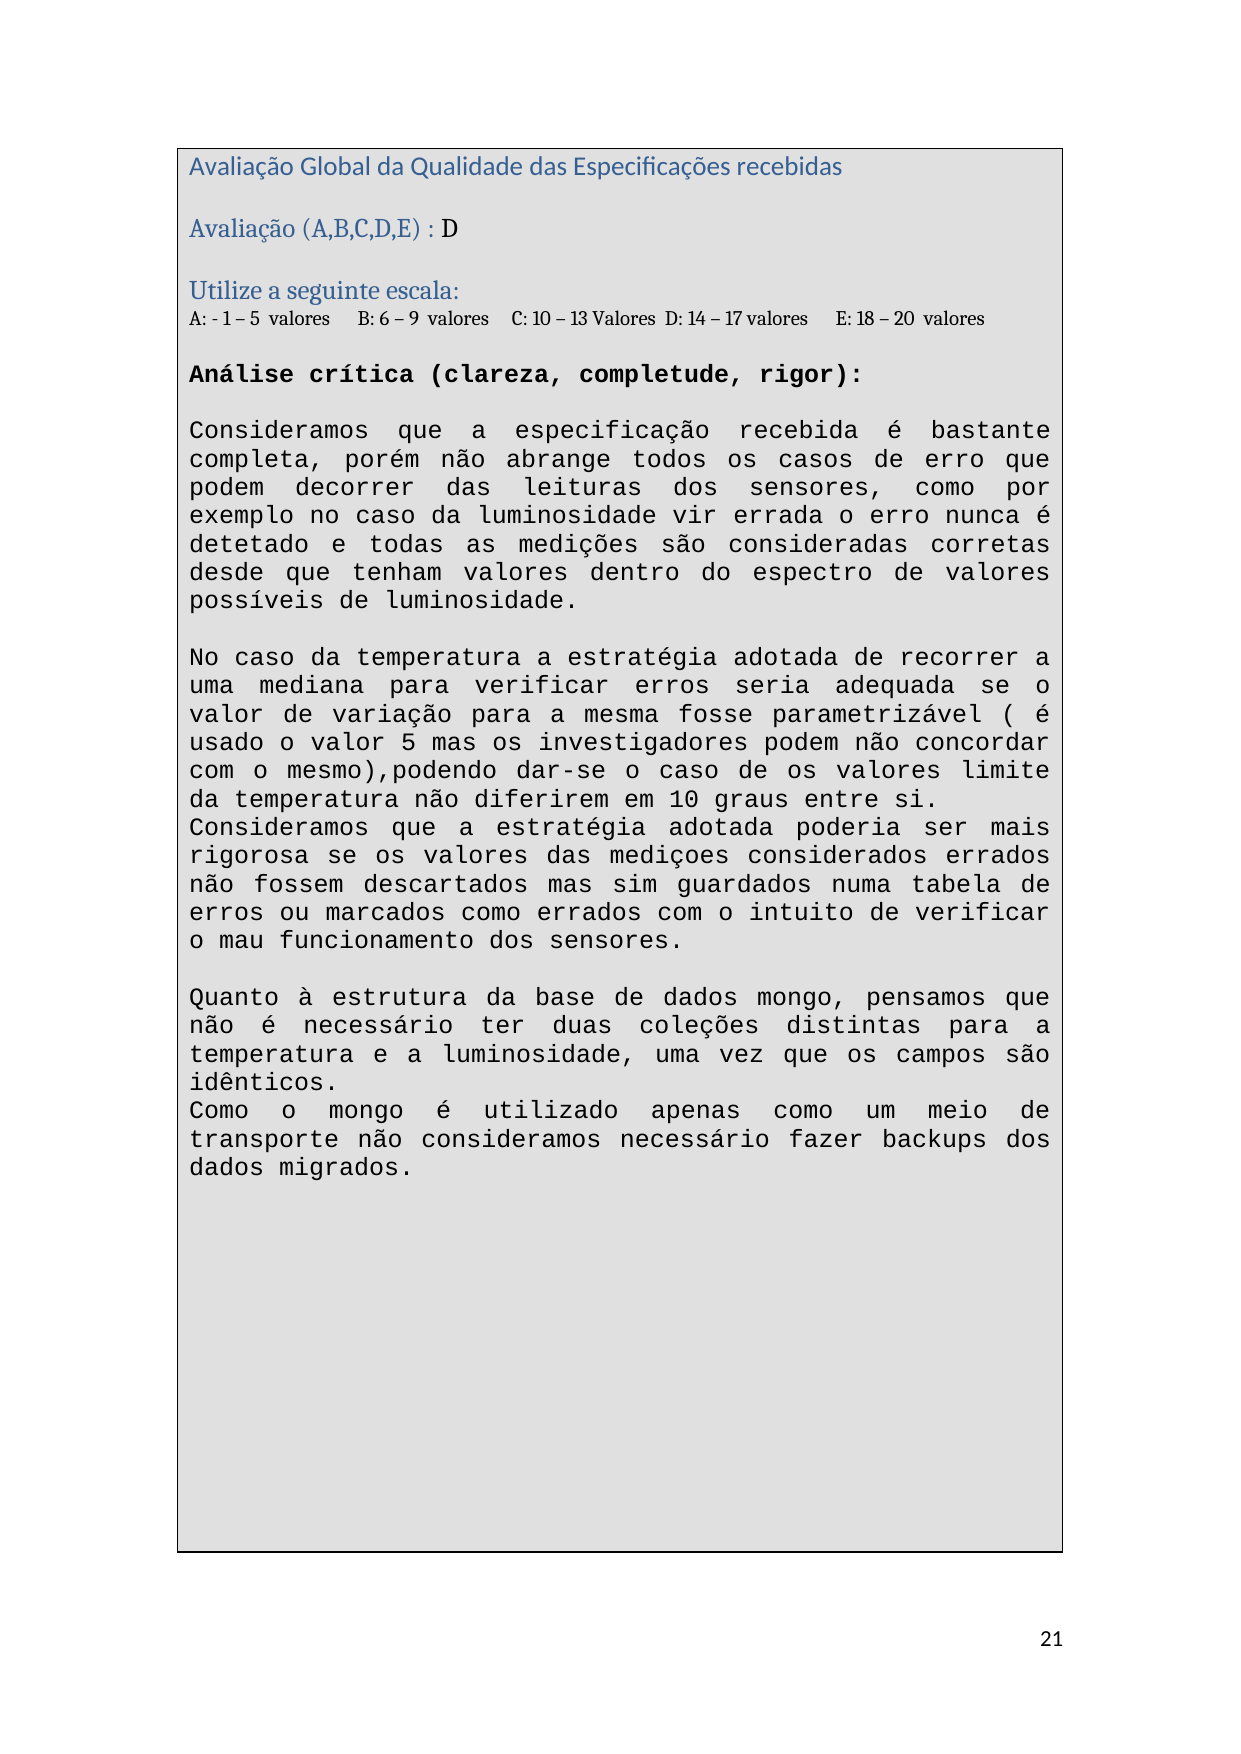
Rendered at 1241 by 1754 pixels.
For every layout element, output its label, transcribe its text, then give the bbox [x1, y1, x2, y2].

table_header Avaliação Global da Qualidade das Especificações recebidas Avaliação (A,B,C,D,E) : D Utilize a seguinte escala: A: - 1 – 5 valores B: 6 – 9 valores C: 10 – 13 Valores D: 14 – 17 valores E: 18 – 20 valores Análise crítica (clareza, completude, rigor): Consideramos que a especificação recebida é bastante completa, porém não abrange todos os casos de erro que podem decorrer das leituras dos sensores, como por exemplo no caso da luminosidade vir errada o erro nunca é detetado e todas as medições são consideradas corretas desde que tenham valores dentro do espectro de valores possíveis de luminosidade. No caso da temperatura a estratégia adotada de recorrer a uma mediana para verificar erros seria adequada se o valor de variação para a mesma fosse parametrizável ( é usado o valor 5 mas os investigadores podem não concordar com o mesmo),podendo dar-se o caso de os valores limite da temperatura não diferirem em 10 graus entre si. Consideramos que a estratégia adotada poderia ser mais rigorosa se os valores das mediçoes considerados errados não fossem descartados mas sim guardados numa tabela de erros ou marcados como errados com o intuito de verificar o mau funcionamento dos sensores. Quanto à estrutura da base de dados mongo, pensamos que não é necessário ter duas coleções distintas para a temperatura e a luminosidade, uma vez que os campos são idênticos. Como o mongo é utilizado apenas como um meio de transporte não consideramos necessário fazer backups dos dados migrados. [178, 149, 1062, 1551]
